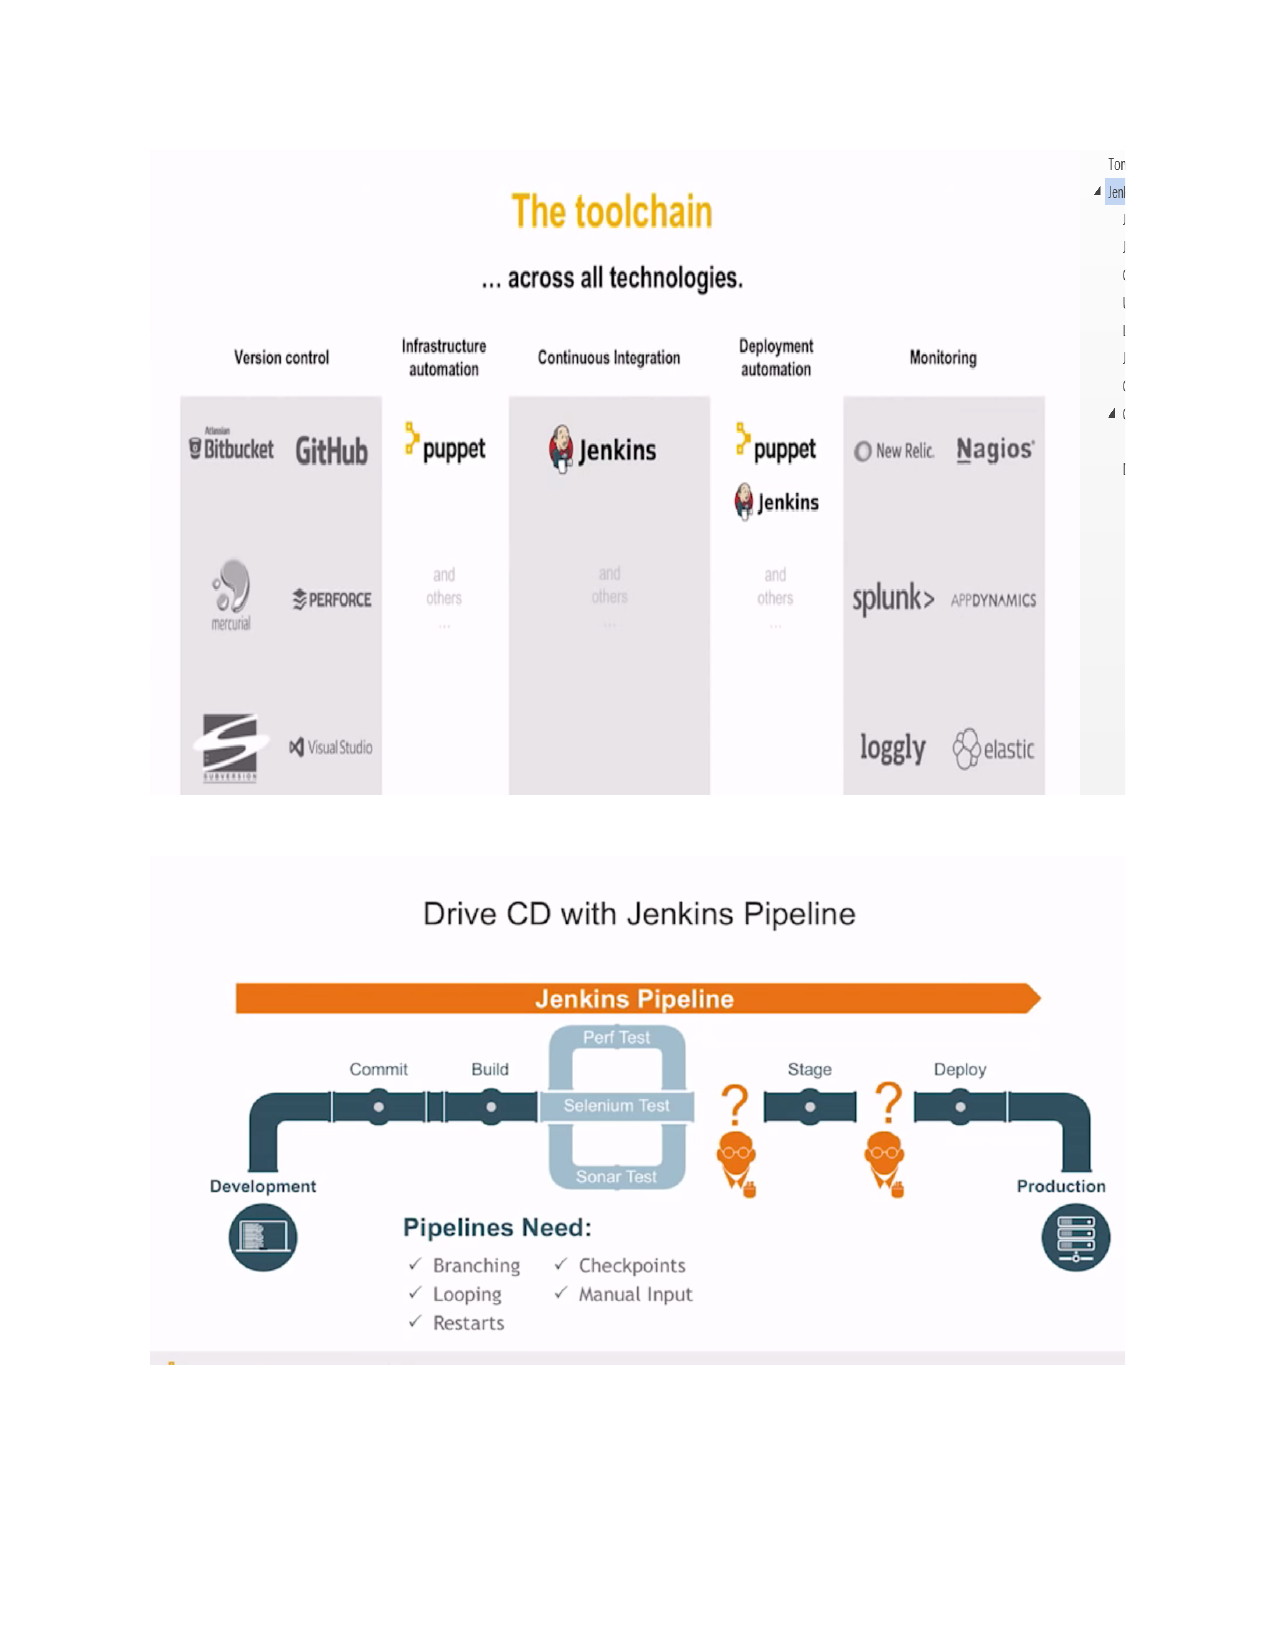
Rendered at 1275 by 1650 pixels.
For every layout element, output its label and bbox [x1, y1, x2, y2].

picture [150, 856, 1125, 1365]
picture [150, 150, 1125, 795]
